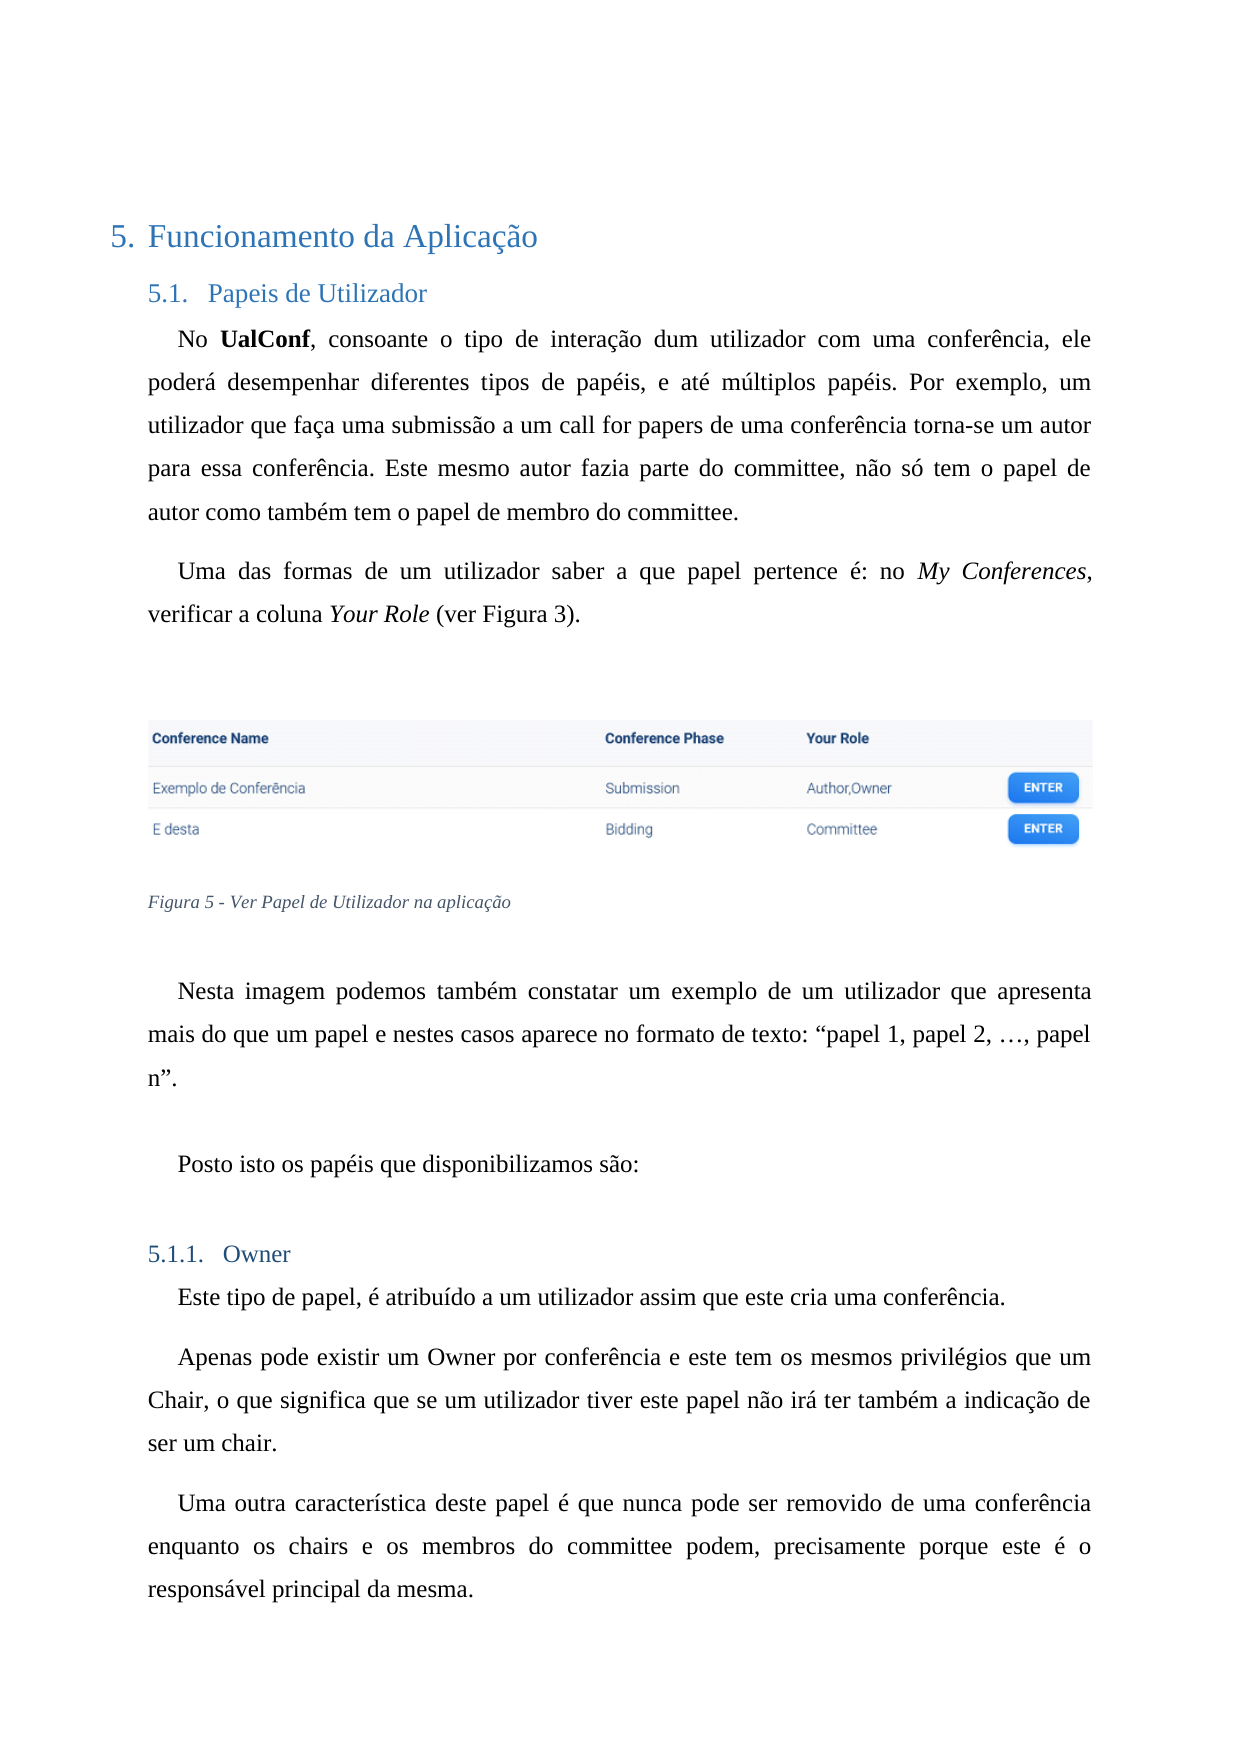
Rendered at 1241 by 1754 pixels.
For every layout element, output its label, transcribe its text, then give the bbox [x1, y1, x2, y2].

subtitle Funcionamento da Aplicação [110, 216, 1092, 254]
text Apenas pode existir um Owner por conferência e este tem os mesmos privilégios que um Chair, o que significa que se um utilizador tiver este papel não irá ter também a indicação de ser um chair. [148, 1342, 1092, 1457]
text Uma outra característica deste papel é que nunca pode ser removido de uma conferência enquanto os chairs e os membros do committee podem, precisamente porque este é o responsável principal da mesma. [148, 1488, 1092, 1603]
text Figura 5 - Ver Papel de Utilizador na aplicação [148, 891, 1092, 912]
subtitle Owner [148, 1239, 1092, 1268]
text Este tipo de papel, é atribuído a um utilizador assim que este cria uma conferência. [148, 1282, 1092, 1311]
text Nesta imagem podemos também constatar um exemplo de um utilizador que apresenta mais do que um papel e nestes casos aparece no formato de texto: “papel 1, papel 2, …, papel n”. [148, 976, 1092, 1091]
subtitle Papeis de Utilizador [148, 277, 1092, 309]
text No UalConf, consoante o tipo de interação dum utilizador com uma conferência, ele poderá desempenhar diferentes tipos de papéis, e até múltiplos papéis. Por exemplo, um utilizador que faça uma submissão a um call for papers de uma conferência torna-se um autor para essa conferência. Este mesmo autor fazia parte do committee, não só tem o papel de autor como também tem o papel de membro do committee. [148, 324, 1092, 525]
picture [147, 719, 1093, 860]
text Uma das formas de um utilizador saber a que papel pertence é: no My Conferences, verificar a coluna Your Role (ver Figura 3). [148, 556, 1092, 628]
text Posto isto os papéis que disponibilizamos são: [148, 1149, 1092, 1178]
